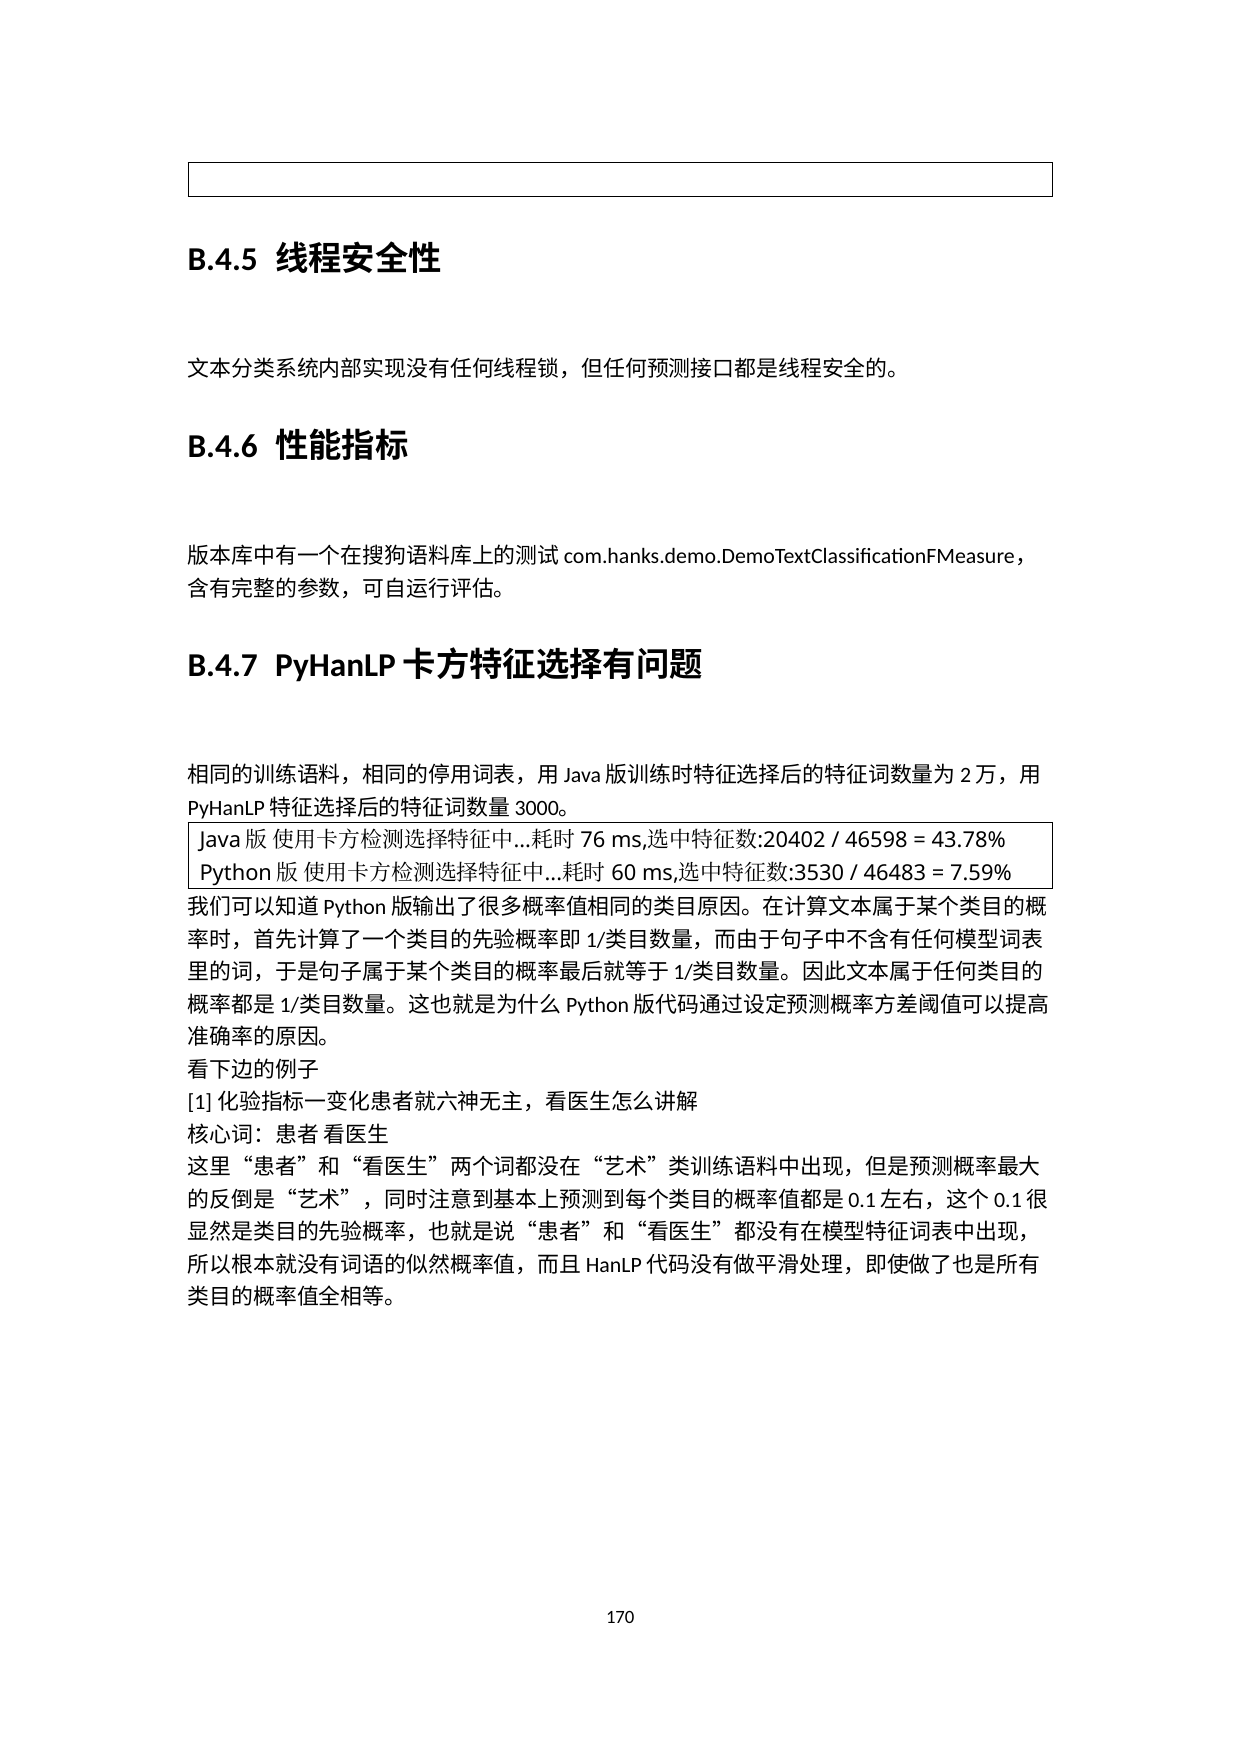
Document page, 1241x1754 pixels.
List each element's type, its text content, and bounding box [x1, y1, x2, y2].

subtitle 线程安全性 [187, 224, 1053, 289]
text 看下边的例子 [187, 1051, 1053, 1084]
text 文本分类系统内部实现没有任何线程锁，但任何预测接口都是线程安全的。 [187, 351, 1053, 383]
text 核心词：患者 看医生 [187, 1116, 1053, 1149]
text [1] 化验指标一变化患者就六神无主，看医生怎么讲解 [187, 1084, 1053, 1116]
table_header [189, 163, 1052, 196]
subtitle 性能指标 [187, 410, 1053, 475]
text 相同的训练语料，相同的停用词表，用Java版训练时特征选择后的特征词数量为2万，用PyHanLP特征选择后的特征词数量3000。 [187, 757, 1053, 822]
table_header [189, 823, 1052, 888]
text 版本库中有一个在搜狗语料库上的测试com.hanks.demo.DemoTextClassificationFMeasure，含有完整的参数，可自运行评估。 [187, 538, 1053, 603]
subtitle PyHanLP卡方特征选择有问题 [187, 630, 1053, 695]
text 我们可以知道Python版输出了很多概率值相同的类目原因。在计算文本属于某个类目的概率时，首先计算了一个类目的先验概率即1/类目数量，而由于句子中不含有任何模型词表里的词，于是句子属于某个类目的概率最后就等于1/类目数量。因此文本属于任何类目的概率都是1/类目数量。这也就是为什么Python版代码通过设定预测概率方差阈值可以提高准确率的原因。 [187, 889, 1053, 1051]
text 这里“患者”和“看医生”两个词都没在“艺术”类训练语料中出现，但是预测概率最大的反倒是“艺术”，同时注意到基本上预测到每个类目的概率值都是0.1左右，这个0.1很显然是类目的先验概率，也就是说“患者”和“看医生”都没有在模型特征词表中出现，所以根本就没有词语的似然概率值，而且HanLP代码没有做平滑处理，即使做了也是所有类目的概率值全相等。 [187, 1149, 1053, 1311]
